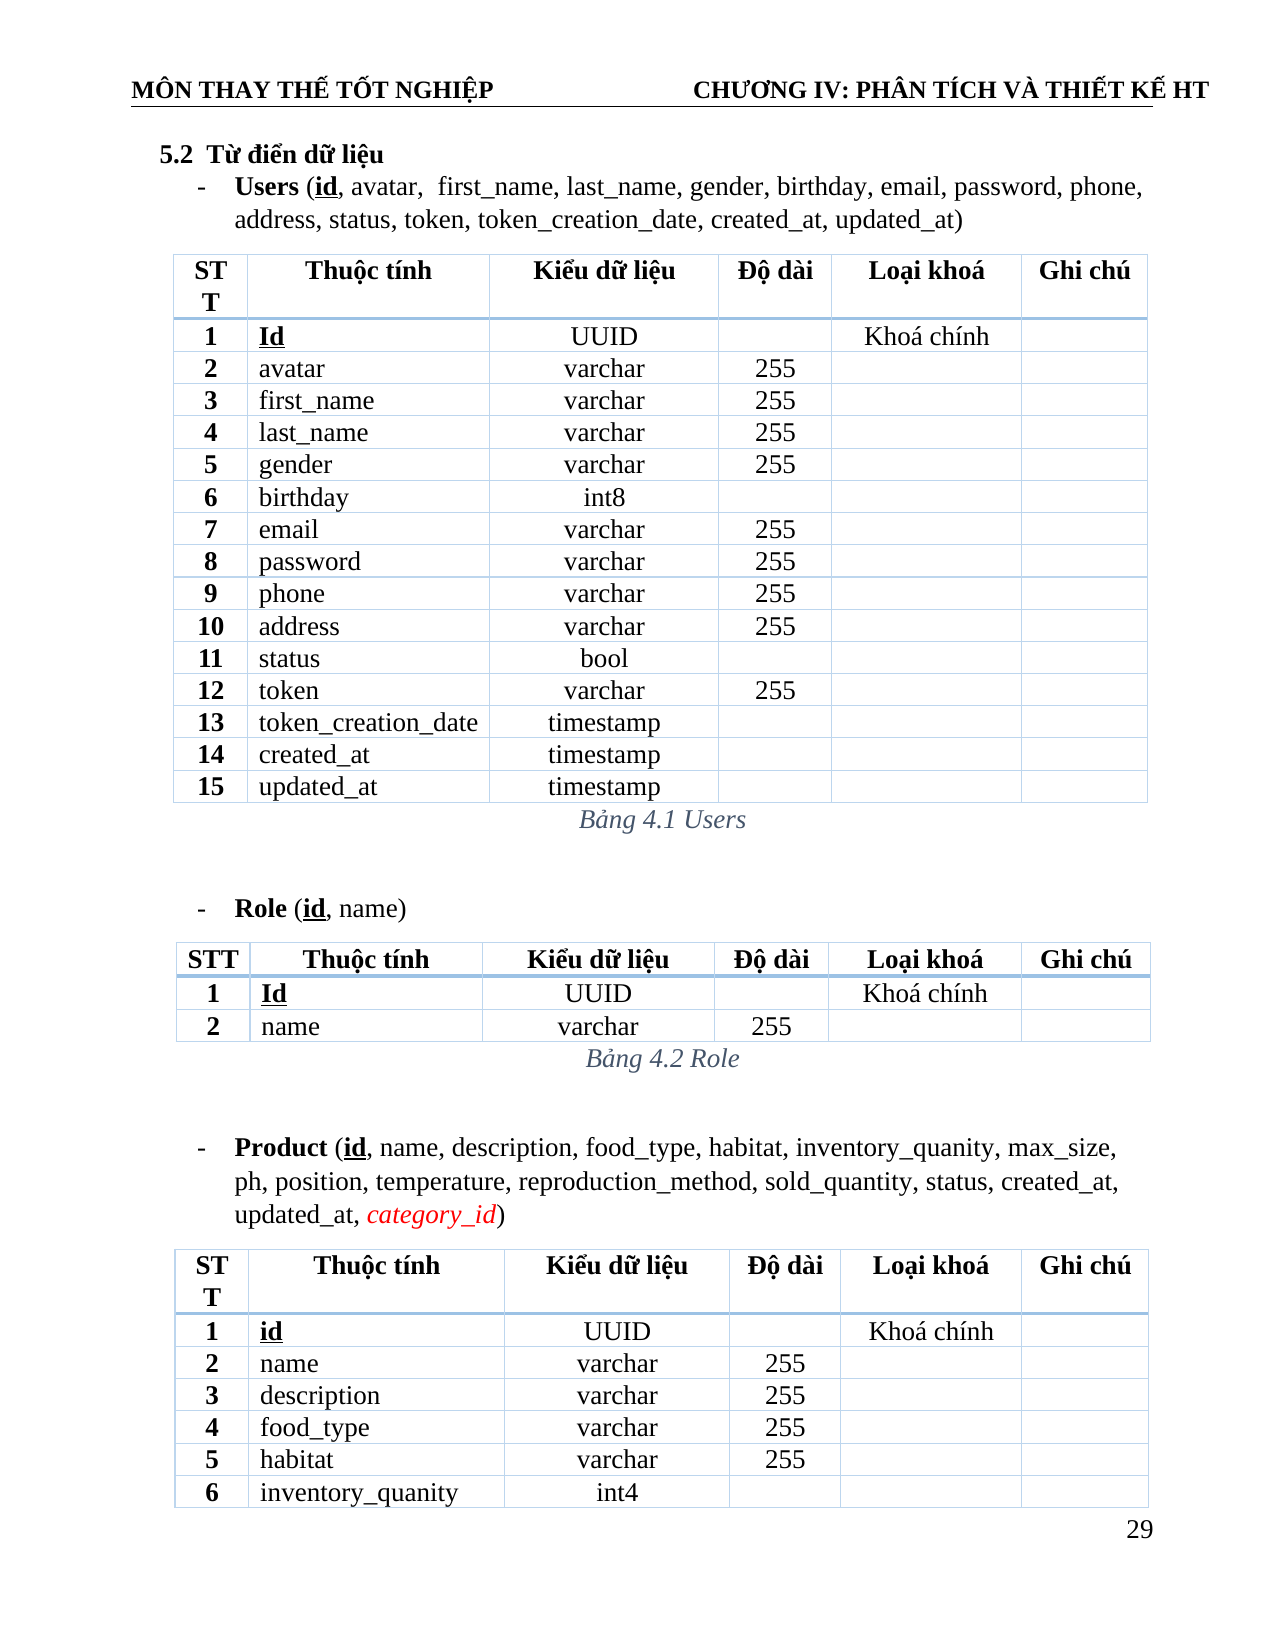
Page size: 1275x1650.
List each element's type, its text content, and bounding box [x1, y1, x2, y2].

table_cell [1022, 1347, 1148, 1378]
table_header STT [176, 1250, 248, 1312]
table_cell last_name [248, 416, 489, 448]
table_cell varchar [490, 416, 718, 448]
table_cell 1 [177, 978, 249, 1009]
table_cell varchar [490, 449, 718, 480]
table_cell 8 [174, 545, 247, 576]
table_cell [1022, 1411, 1148, 1443]
table_cell token_creation_date [248, 706, 489, 737]
table_cell [1022, 352, 1147, 383]
table_cell UUID [505, 1315, 729, 1346]
table_cell 255 [730, 1411, 840, 1443]
table_cell [1022, 449, 1147, 480]
table_cell name [251, 1010, 482, 1041]
text Bảng 4.2 Role [174, 1042, 1153, 1073]
table_cell timestamp [490, 706, 718, 737]
table_cell 9 [174, 578, 247, 608]
table_cell int4 [505, 1476, 729, 1507]
table_cell 255 [719, 545, 831, 576]
table_cell [1022, 738, 1147, 769]
table_cell 3 [174, 384, 247, 415]
table_cell [719, 481, 831, 512]
table_cell UUID [490, 320, 718, 351]
table_cell 12 [174, 674, 247, 705]
table_cell varchar [490, 384, 718, 415]
table_cell varchar [490, 578, 718, 608]
table_header Ghi chú [1022, 255, 1147, 317]
table_cell [841, 1476, 1021, 1507]
table_cell habitat [249, 1444, 504, 1475]
table_cell Khoá chính [829, 978, 1021, 1009]
table_cell [841, 1411, 1021, 1443]
list Từ điển dữ liệu [159, 138, 1153, 170]
table_cell Khoá chính [832, 320, 1021, 351]
table_cell [1022, 771, 1147, 802]
table_header Thuộc tính [248, 255, 489, 317]
table_header Kiểu dữ liệu [483, 943, 714, 974]
table_cell varchar [490, 610, 718, 641]
table_cell 255 [719, 449, 831, 480]
table_cell [730, 1476, 840, 1507]
table_cell [1022, 320, 1147, 351]
table_cell [832, 642, 1021, 673]
table_cell varchar [490, 674, 718, 705]
table_cell name [249, 1347, 504, 1378]
table_cell 255 [730, 1444, 840, 1475]
table_cell [832, 449, 1021, 480]
table_cell varchar [505, 1347, 729, 1378]
table_header Loại khoá [829, 943, 1021, 974]
table_cell 255 [719, 384, 831, 415]
list Role (id, name) [197, 892, 1153, 923]
text Bảng 4.1 Users [174, 803, 1153, 834]
table_cell 255 [719, 513, 831, 544]
table_cell UUID [483, 978, 714, 1009]
table_header Loại khoá [841, 1250, 1021, 1312]
table_cell [1022, 1379, 1148, 1410]
table_cell [832, 738, 1021, 769]
table_cell [1022, 978, 1150, 1009]
table_cell [719, 642, 831, 673]
table_cell varchar [483, 1010, 714, 1041]
table_cell [841, 1379, 1021, 1410]
table_header Thuộc tính [251, 943, 482, 974]
table_cell 255 [730, 1379, 840, 1410]
table_cell bool [490, 642, 718, 673]
table_cell phone [248, 578, 489, 608]
table_cell [730, 1315, 840, 1346]
table_cell [1022, 1010, 1150, 1041]
table_cell Id [251, 978, 482, 1009]
table_cell [1022, 578, 1147, 608]
table_cell [1022, 1444, 1148, 1475]
table_cell 5 [174, 449, 247, 480]
table_cell status [248, 642, 489, 673]
table_cell [832, 545, 1021, 576]
table_cell [1022, 674, 1147, 705]
table_cell [832, 674, 1021, 705]
table_cell id [249, 1315, 504, 1346]
table_cell first_name [248, 384, 489, 415]
table_cell varchar [490, 513, 718, 544]
table_cell [832, 771, 1021, 802]
table_cell avatar [248, 352, 489, 383]
table_cell 255 [719, 674, 831, 705]
list Users (id, avatar, first_name, last_name, gender, birthday, email, password, phone, address, status, token, token_creation_date, created_at, updated_at) [197, 170, 1153, 234]
table_cell 1 [176, 1315, 248, 1346]
table_header Độ dài [719, 255, 831, 317]
table_cell email [248, 513, 489, 544]
table_cell 2 [176, 1347, 248, 1378]
table_header Ghi chú [1022, 943, 1150, 974]
table_cell [1022, 545, 1147, 576]
table_cell [719, 738, 831, 769]
table_cell [832, 416, 1021, 448]
table_cell 4 [176, 1411, 248, 1443]
table_cell created_at [248, 738, 489, 769]
table_cell Khoá chính [841, 1315, 1021, 1346]
table_cell [719, 706, 831, 737]
table_cell 2 [177, 1010, 249, 1041]
list Product (id, name, description, food_type, habitat, inventory_quanity, max_size, ph, position, temperature, reproduction_method, sold_quantity, status, created_at, updated_at, category_id) [197, 1131, 1153, 1229]
table_header Ghi chú [1022, 1250, 1148, 1312]
table_header Kiểu dữ liệu [505, 1250, 729, 1312]
table_cell 7 [174, 513, 247, 544]
table_cell 11 [174, 642, 247, 673]
table_header Thuộc tính [249, 1250, 504, 1312]
table_cell 6 [176, 1476, 248, 1507]
table_cell varchar [490, 545, 718, 576]
table_cell 255 [719, 416, 831, 448]
table_cell [1022, 1315, 1148, 1346]
table_cell int8 [490, 481, 718, 512]
table_cell [841, 1347, 1021, 1378]
table_cell [1022, 610, 1147, 641]
table_cell [715, 978, 828, 1009]
table_cell gender [248, 449, 489, 480]
table_cell inventory_quanity [249, 1476, 504, 1507]
table_cell 255 [730, 1347, 840, 1378]
table_cell [1022, 481, 1147, 512]
table_cell [832, 706, 1021, 737]
table_cell [719, 320, 831, 351]
table_header Loại khoá [832, 255, 1021, 317]
table_cell [832, 384, 1021, 415]
table_cell [719, 771, 831, 802]
table_cell 5 [176, 1444, 248, 1475]
table_cell [832, 578, 1021, 608]
table_cell [1022, 706, 1147, 737]
table_cell 15 [174, 771, 247, 802]
table_cell [1022, 416, 1147, 448]
table_header Kiểu dữ liệu [490, 255, 718, 317]
table_cell [829, 1010, 1021, 1041]
table_cell updated_at [248, 771, 489, 802]
table_cell [1022, 384, 1147, 415]
table_cell [1022, 513, 1147, 544]
table_cell 3 [176, 1379, 248, 1410]
table_cell varchar [505, 1411, 729, 1443]
table_cell Id [248, 320, 489, 351]
table_header Độ dài [715, 943, 828, 974]
table_cell timestamp [490, 771, 718, 802]
table_cell 255 [719, 578, 831, 608]
table_cell 13 [174, 706, 247, 737]
table_cell token [248, 674, 489, 705]
table_cell varchar [490, 352, 718, 383]
table_cell varchar [505, 1379, 729, 1410]
table_cell 1 [174, 320, 247, 351]
table_cell food_type [249, 1411, 504, 1443]
table_cell [832, 352, 1021, 383]
table_header STT [174, 255, 247, 317]
table_cell [841, 1444, 1021, 1475]
table_header STT [177, 943, 249, 974]
table_cell [832, 513, 1021, 544]
table_cell varchar [505, 1444, 729, 1475]
table_cell 4 [174, 416, 247, 448]
table_cell [1022, 1476, 1148, 1507]
table_cell 255 [715, 1010, 828, 1041]
table_cell [1022, 642, 1147, 673]
table_cell password [248, 545, 489, 576]
table_cell description [249, 1379, 504, 1410]
table_cell 255 [719, 610, 831, 641]
table_header Độ dài [730, 1250, 840, 1312]
table_cell address [248, 610, 489, 641]
table_cell 2 [174, 352, 247, 383]
table_cell 10 [174, 610, 247, 641]
table_cell [832, 481, 1021, 512]
table_cell [832, 610, 1021, 641]
table_cell 255 [719, 352, 831, 383]
table_cell 6 [174, 481, 247, 512]
table_cell timestamp [490, 738, 718, 769]
table_cell birthday [248, 481, 489, 512]
table_cell 14 [174, 738, 247, 769]
